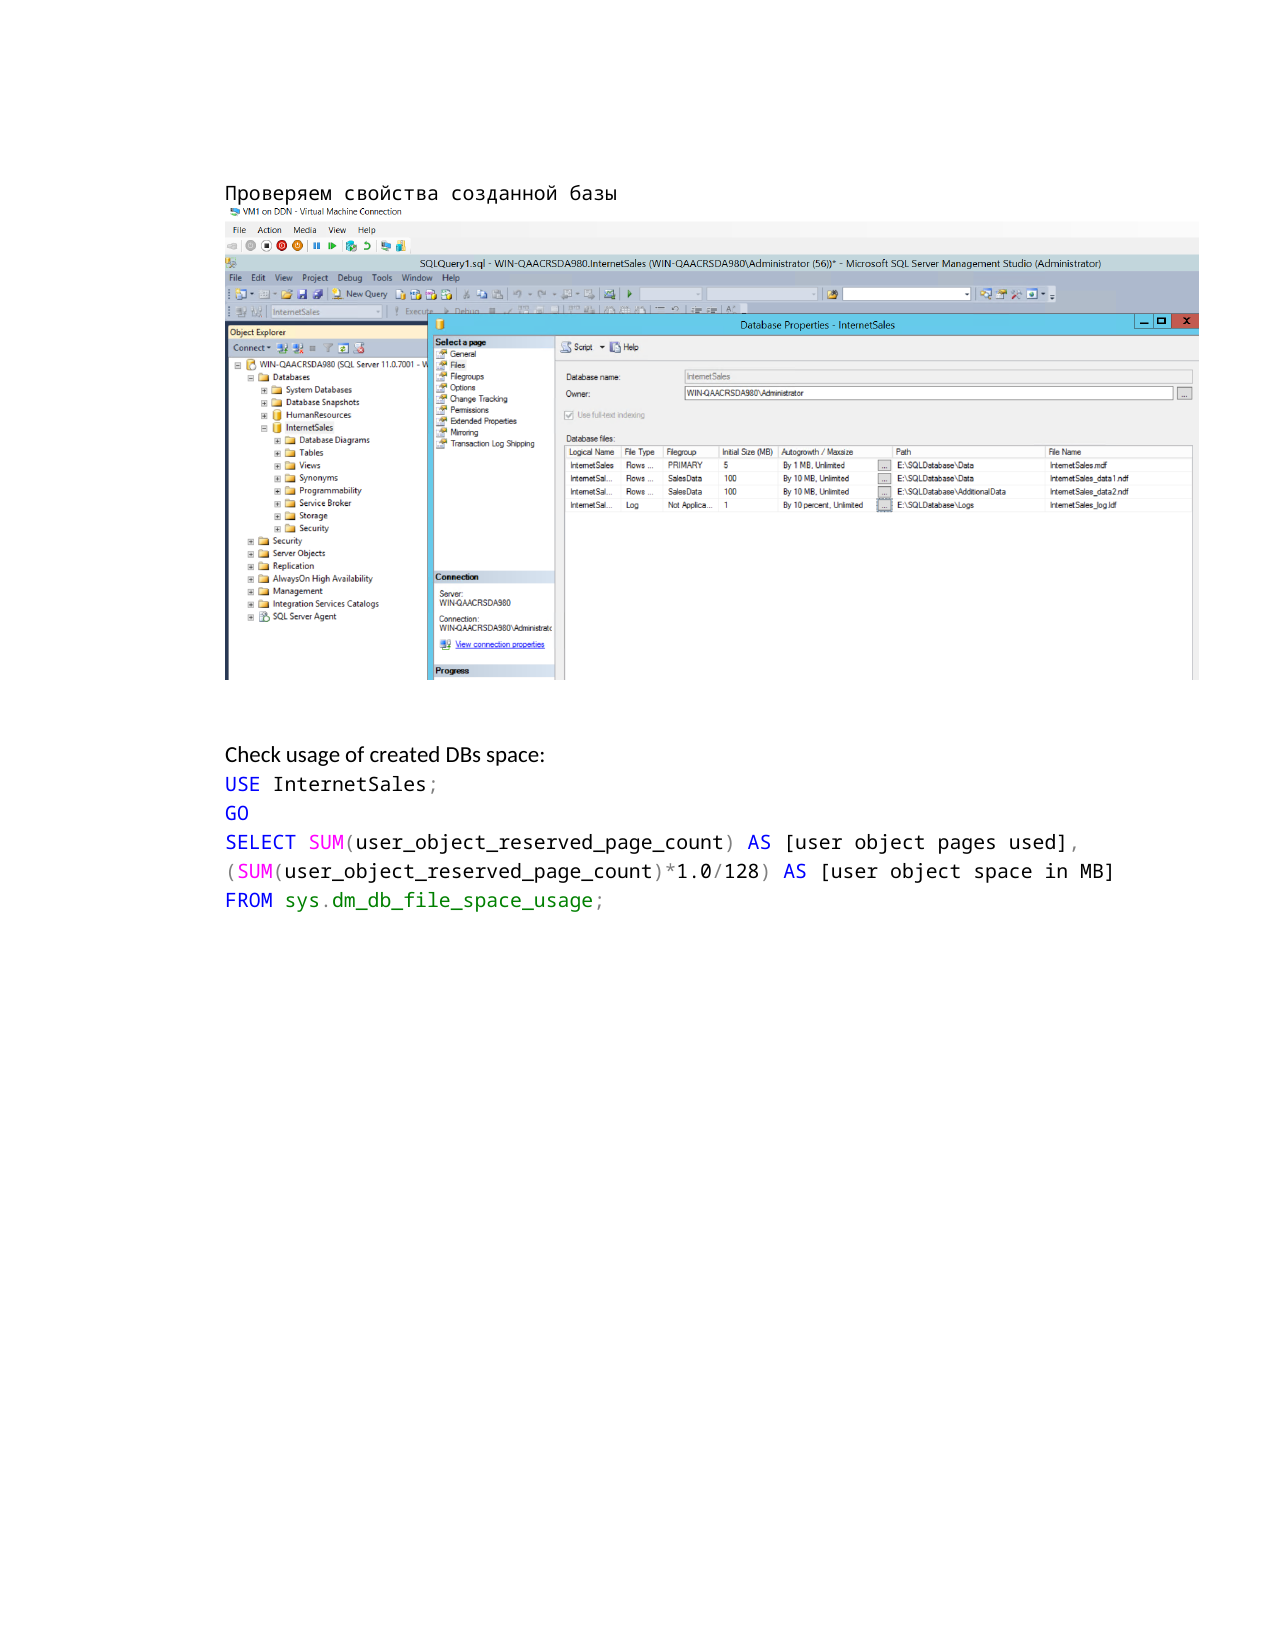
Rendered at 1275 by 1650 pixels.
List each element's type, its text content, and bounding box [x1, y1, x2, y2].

picture [225, 208, 1199, 680]
list GO [225, 799, 1125, 826]
list FROM sys.dm_db_file_space_usage; [225, 886, 1125, 913]
list USE InternetSales; [225, 770, 1125, 797]
list SELECT SUM(user_object_reserved_page_count) AS [user object pages used], (SUM(user_object_reserved_page_count)*1.0/128) AS [user object space in MB] [225, 828, 1125, 884]
list Проверяем свойства созданной базы [225, 179, 1125, 206]
list Check usage of created DBs space: [225, 740, 1125, 768]
